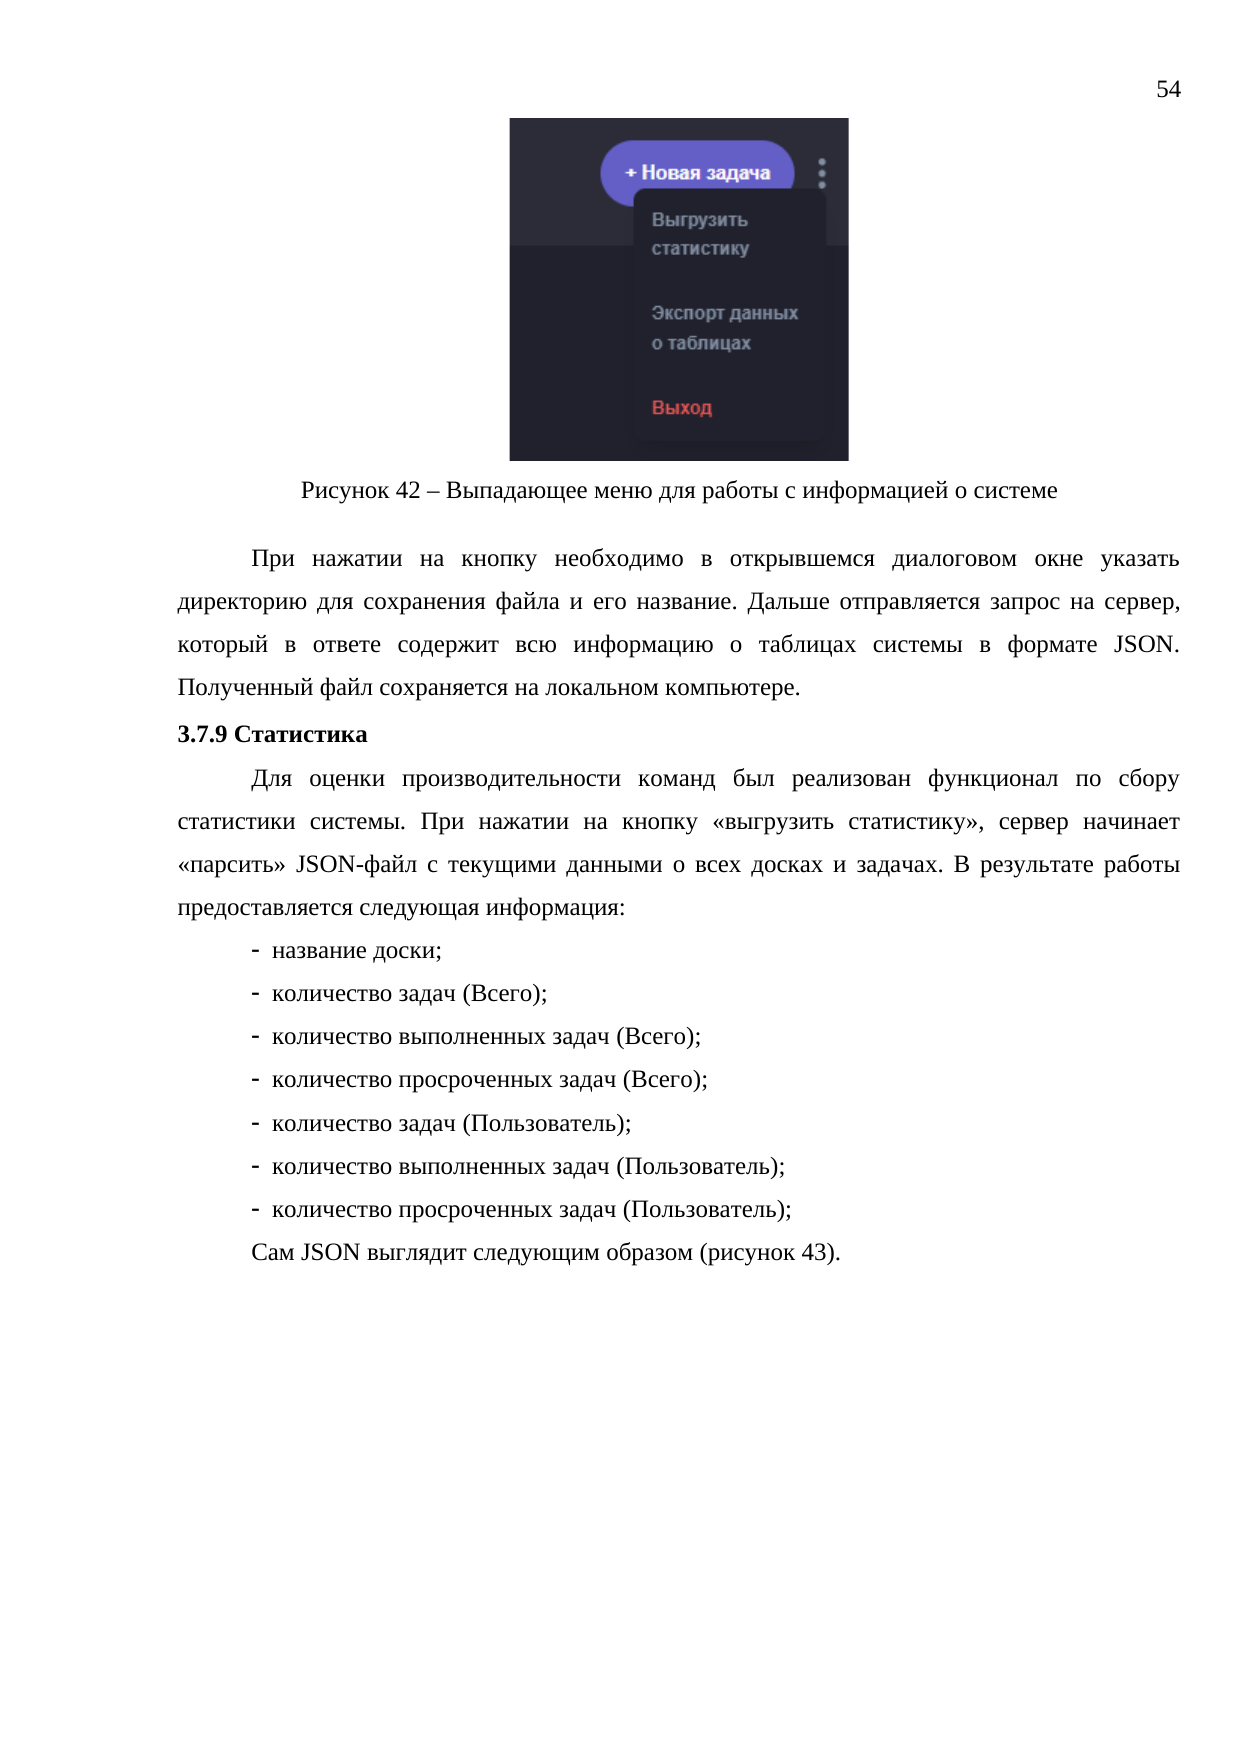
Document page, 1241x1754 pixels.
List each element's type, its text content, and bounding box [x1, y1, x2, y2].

text количество просроченных задач (Всего); [177, 1064, 1181, 1093]
text Сам JSON выглядит следующим образом (рисунок 43). [177, 1237, 1181, 1266]
text Статистика [177, 719, 1181, 748]
text название доски; [177, 935, 1181, 964]
picture [509, 118, 849, 461]
text При нажатии на кнопку необходимо в открывшемся диалоговом окне указать директорию для сохранения файла и его название. Дальше отправляется запрос на сервер, который в ответе содержит всю информацию о таблицах системы в формате JSON. Полученный файл сохраняется на локальном компьютере. [177, 543, 1181, 701]
text Для оценки производительности команд был реализован функционал по сбору статистики системы. При нажатии на кнопку «выгрузить статистику», сервер начинает «парсить» JSON-файл с текущими данными о всех досках и задачах. В результате работы предоставляется следующая информация: [177, 763, 1181, 921]
text количество выполненных задач (Всего); [177, 1021, 1181, 1050]
text количество выполненных задач (Пользователь); [177, 1151, 1181, 1179]
text количество задач (Пользователь); [177, 1108, 1181, 1136]
text количество просроченных задач (Пользователь); [177, 1194, 1181, 1223]
text количество задач (Всего); [177, 978, 1181, 1007]
